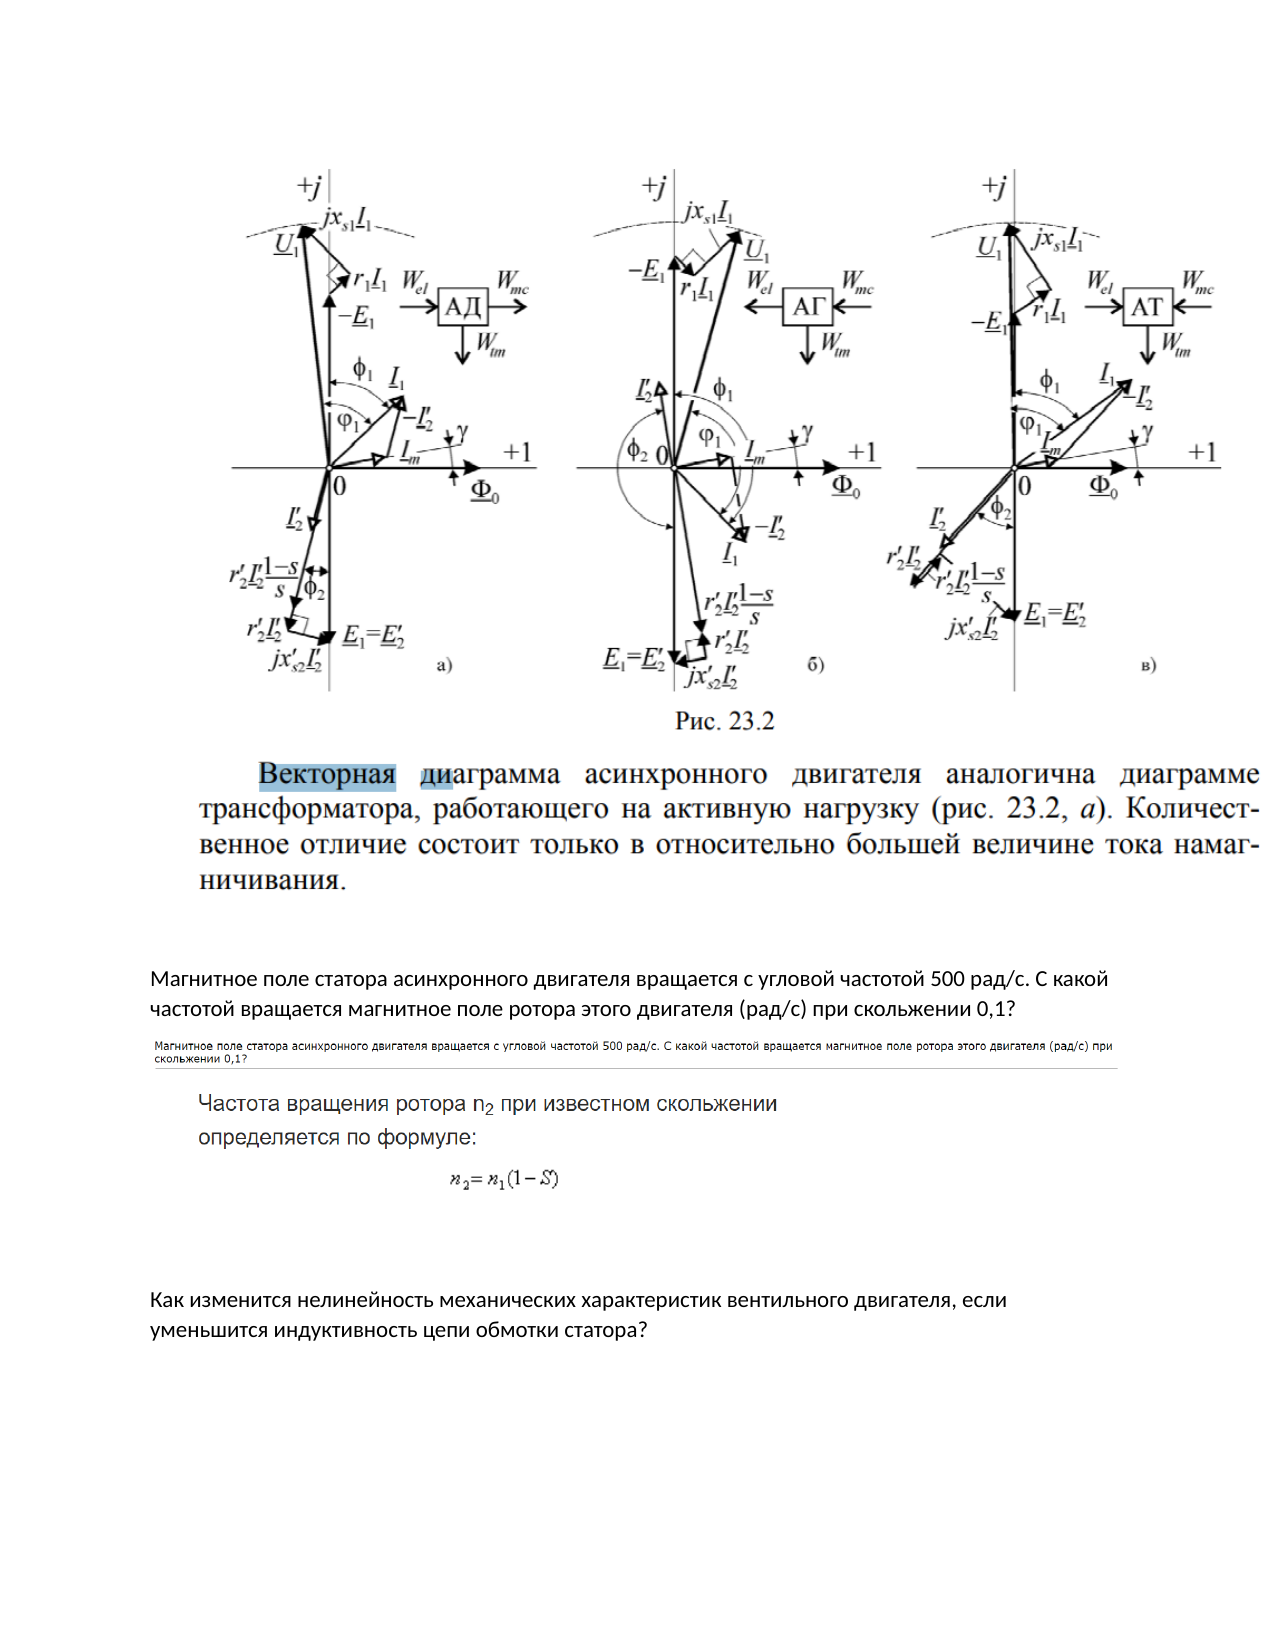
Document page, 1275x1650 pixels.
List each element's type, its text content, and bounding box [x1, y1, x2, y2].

text Магнитное поле статора асинхронного двигателя вращается с угловой частотой 500 рад/с. С какой частотой вращается магнитное поле ротора этого двигателя (рад/с) при скольжении 0,1? [150, 964, 1125, 1022]
picture [150, 150, 1275, 898]
picture [150, 1087, 846, 1220]
text Как изменится нелинейность механических характеристик вентильного двигателя, если уменьшится индуктивность цепи обмотки статора? [150, 1285, 1125, 1343]
picture [150, 1040, 1118, 1069]
